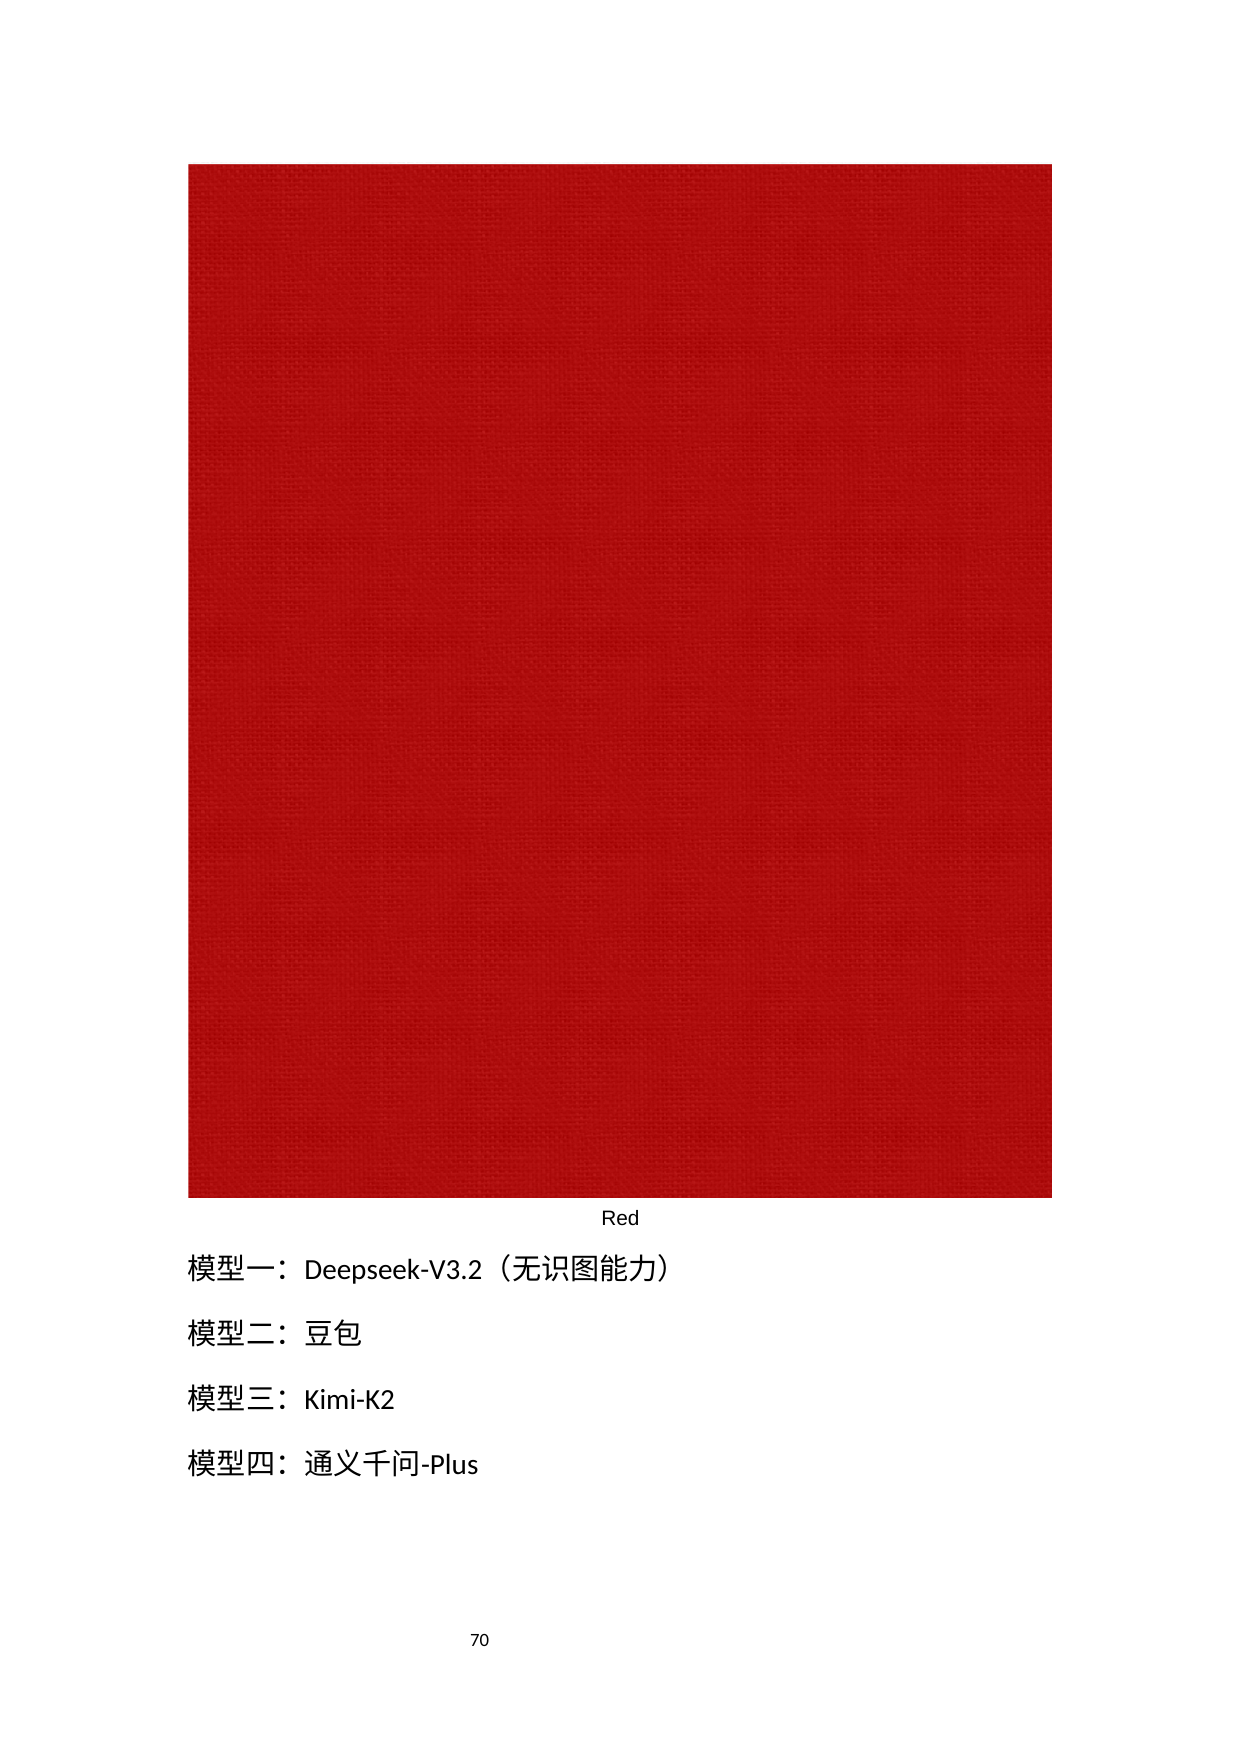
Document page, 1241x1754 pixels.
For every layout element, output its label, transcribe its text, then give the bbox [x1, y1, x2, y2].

picture [188, 162, 1052, 1198]
text 模型二：豆包 [187, 1299, 1053, 1364]
text 模型四：通义千问-Plus [187, 1429, 1053, 1494]
text 模型一：Deepseek-V3.2（无识图能力） [187, 1234, 1053, 1299]
text Red [187, 1202, 1053, 1234]
text 模型三：Kimi-K2 [187, 1364, 1053, 1429]
